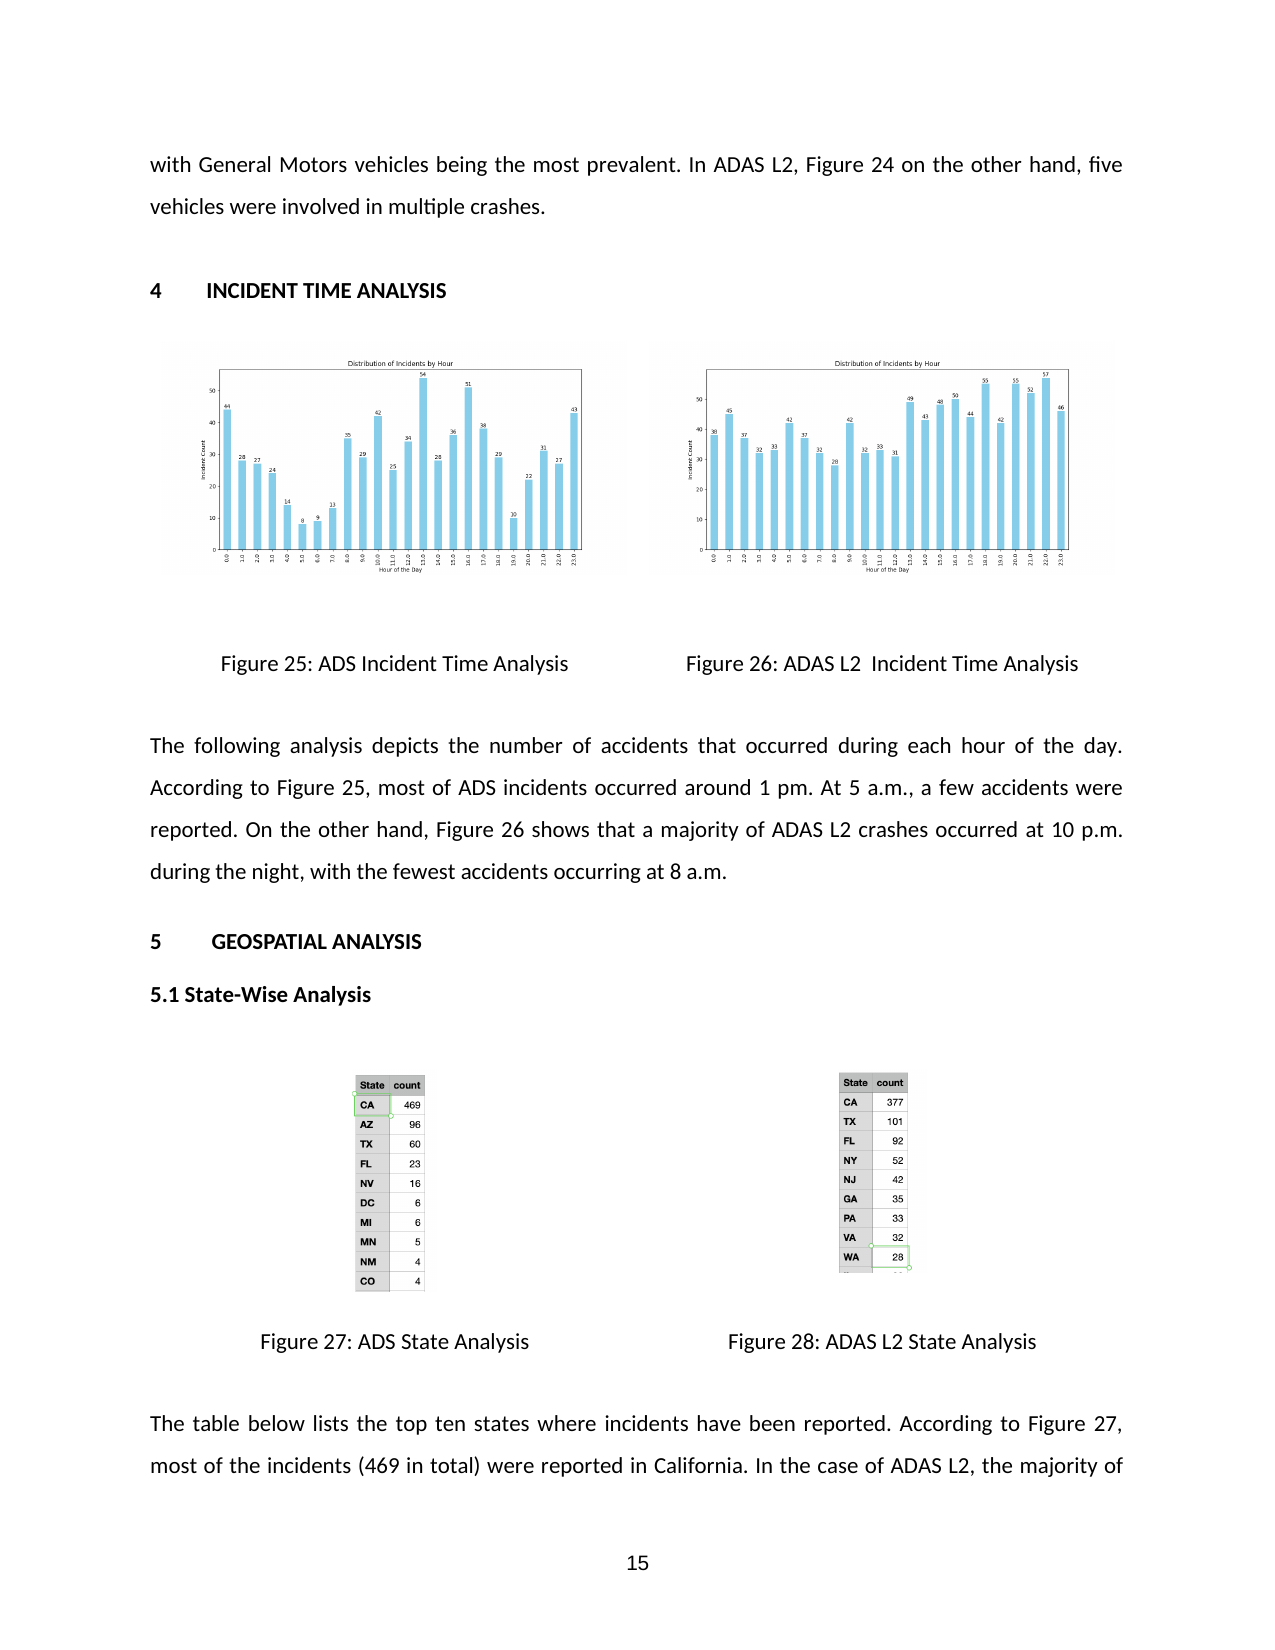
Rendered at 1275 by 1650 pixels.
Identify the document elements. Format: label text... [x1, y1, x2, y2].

table_header [152, 1059, 638, 1314]
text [150, 150, 1125, 220]
subtitle INCIDENT TIME ANALYSIS [150, 276, 1125, 304]
table_cell Figure 26: ADAS L2 Incident Time Analysis [640, 639, 1125, 687]
table_cell Figure 25: ADS Incident Time Analysis [152, 639, 638, 687]
table_header [640, 331, 1125, 636]
picture [161, 341, 628, 575]
table_header [152, 331, 638, 636]
text The following analysis depicts the number of accidents that occurred during each hour of the day. According to Figure 25, most of ADS incidents occurred around 1 pm. At 5 a.m., a few accidents were reported. On the other hand, Figure 26 shows that a majority of ADAS L2 crashes occurred at 10 p.m. during the night, with the fewest accidents occurring at 8 a.m. [150, 731, 1125, 885]
picture [837, 1069, 927, 1273]
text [150, 1409, 1125, 1479]
table_cell Figure 28: ADAS L2 State Analysis [640, 1317, 1125, 1365]
table_cell Figure 27: ADS State Analysis [152, 1317, 638, 1365]
table_header [640, 1059, 1125, 1314]
picture [352, 1069, 438, 1292]
subtitle 5.1 State-Wise Analysis [150, 980, 1125, 1008]
picture [648, 341, 1115, 575]
subtitle GEOSPATIAL ANALYSIS [150, 927, 1125, 955]
